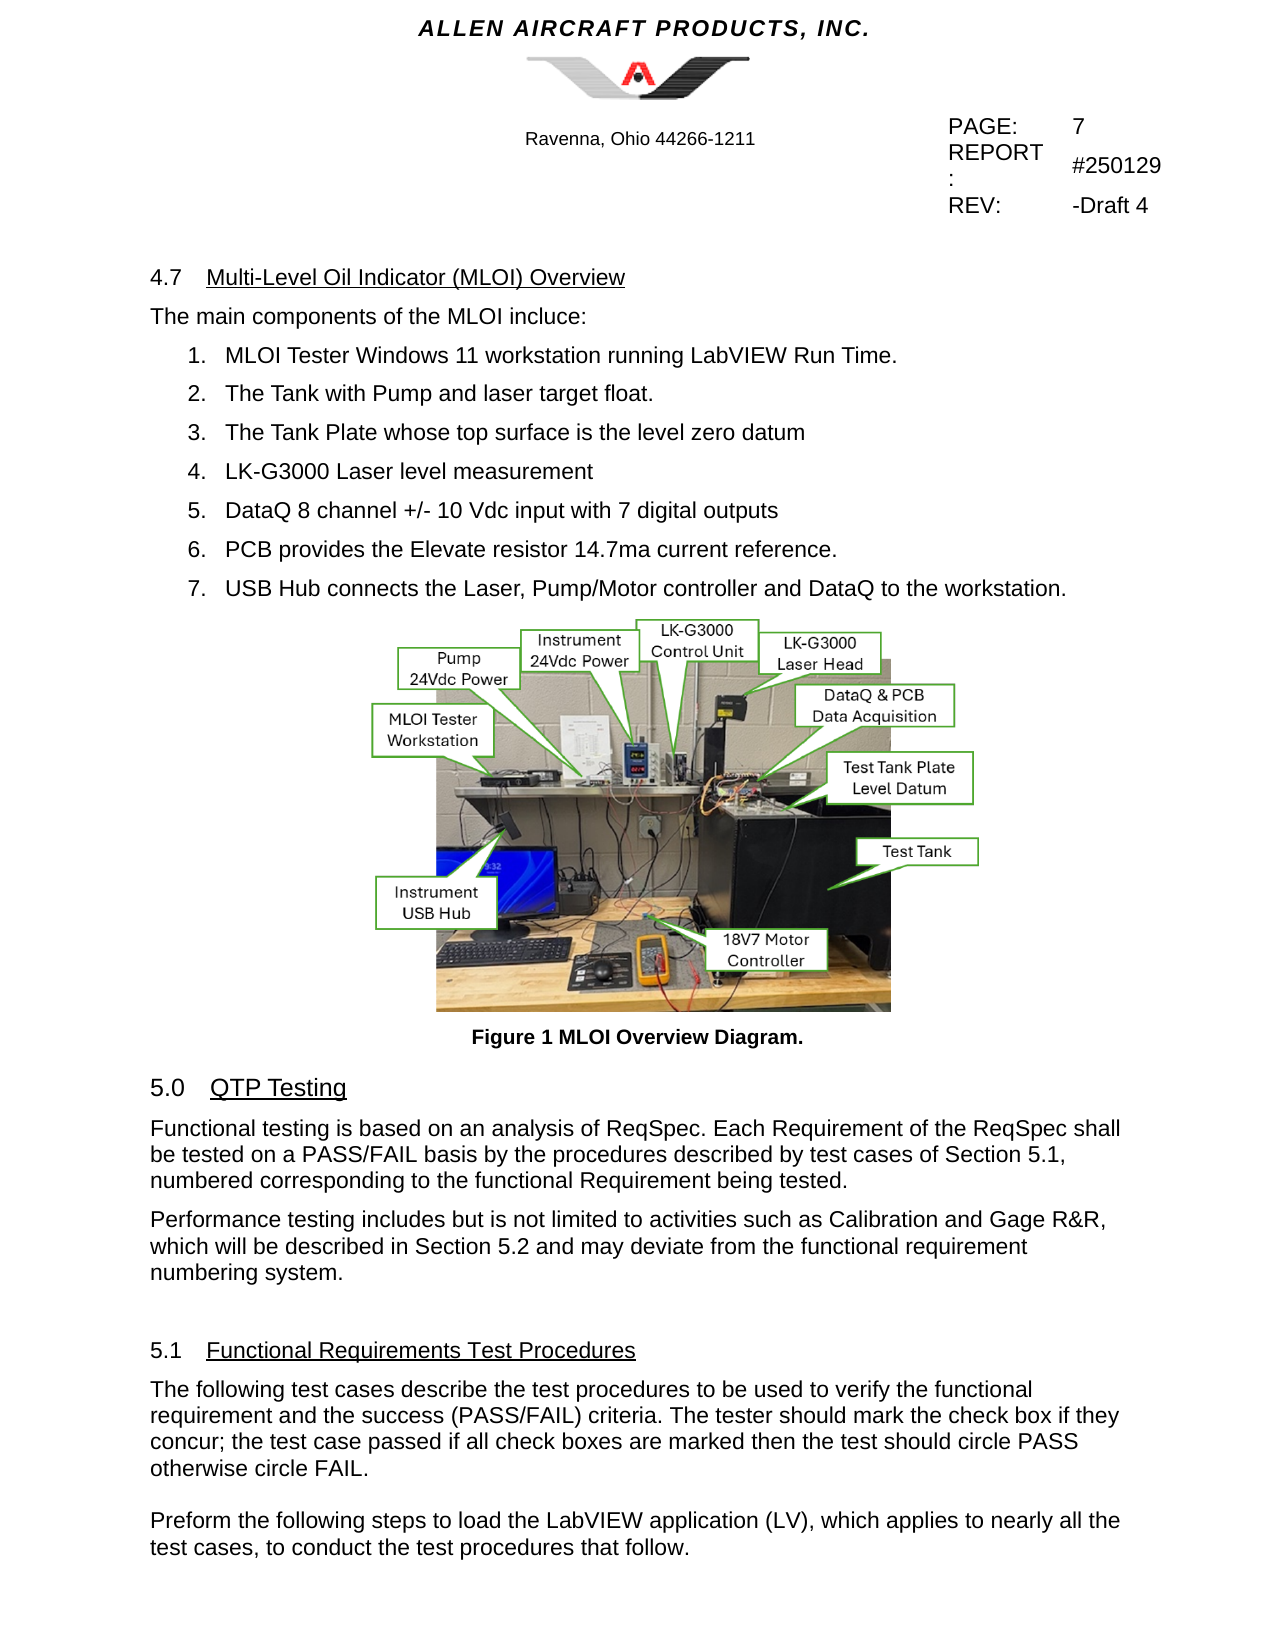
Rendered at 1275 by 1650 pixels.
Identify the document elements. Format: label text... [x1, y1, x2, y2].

list PCB provides the Elevate resistor 14.7ma current reference. [187, 536, 1125, 562]
text Functional Requirements Test Procedures [150, 1337, 1125, 1363]
list MLOI Tester Windows 11 workstation running LabVIEW Run Time. [187, 342, 1125, 368]
picture [371, 613, 979, 1012]
text Performance testing includes but is not limited to activities such as Calibration and Gage R&R, which will be described in Section 5.2 and may deviate from the functional requirement numbering system. [150, 1206, 1125, 1285]
text The following test cases describe the test procedures to be used to verify the functional requirement and the success (PASS/FAIL) criteria. The tester should mark the check box if they concur; the test case passed if all check boxes are marked then the test should circle PASS otherwise circle FAIL. [150, 1376, 1125, 1481]
text Preform the following steps to load the LabVIEW application (LV), which applies to nearly all the test cases, to conduct the test procedures that follow. [150, 1507, 1125, 1560]
list LK-G3000 Laser level measurement [187, 458, 1125, 484]
list The Tank Plate whose top surface is the level zero datum [187, 419, 1125, 446]
list USB Hub connects the Laser, Pump/Motor controller and DataQ to the workstation. [187, 575, 1125, 601]
text QTP Testing [150, 1073, 1125, 1102]
list DataQ 8 channel +/- 10 Vdc input with 7 digital outputs [187, 497, 1125, 523]
list The Tank with Pump and laser target float. [187, 380, 1125, 407]
text The main components of the MLOI incluce: [150, 303, 1125, 329]
text Functional testing is based on an analysis of ReqSpec. Each Requirement of the ReqSpec shall be tested on a PASS/FAIL basis by the procedures described by test cases of Section 5.1, numbered corresponding to the functional Requirement being tested. [150, 1115, 1125, 1194]
text Multi-Level Oil Indicator (MLOI) Overview [150, 264, 1125, 290]
